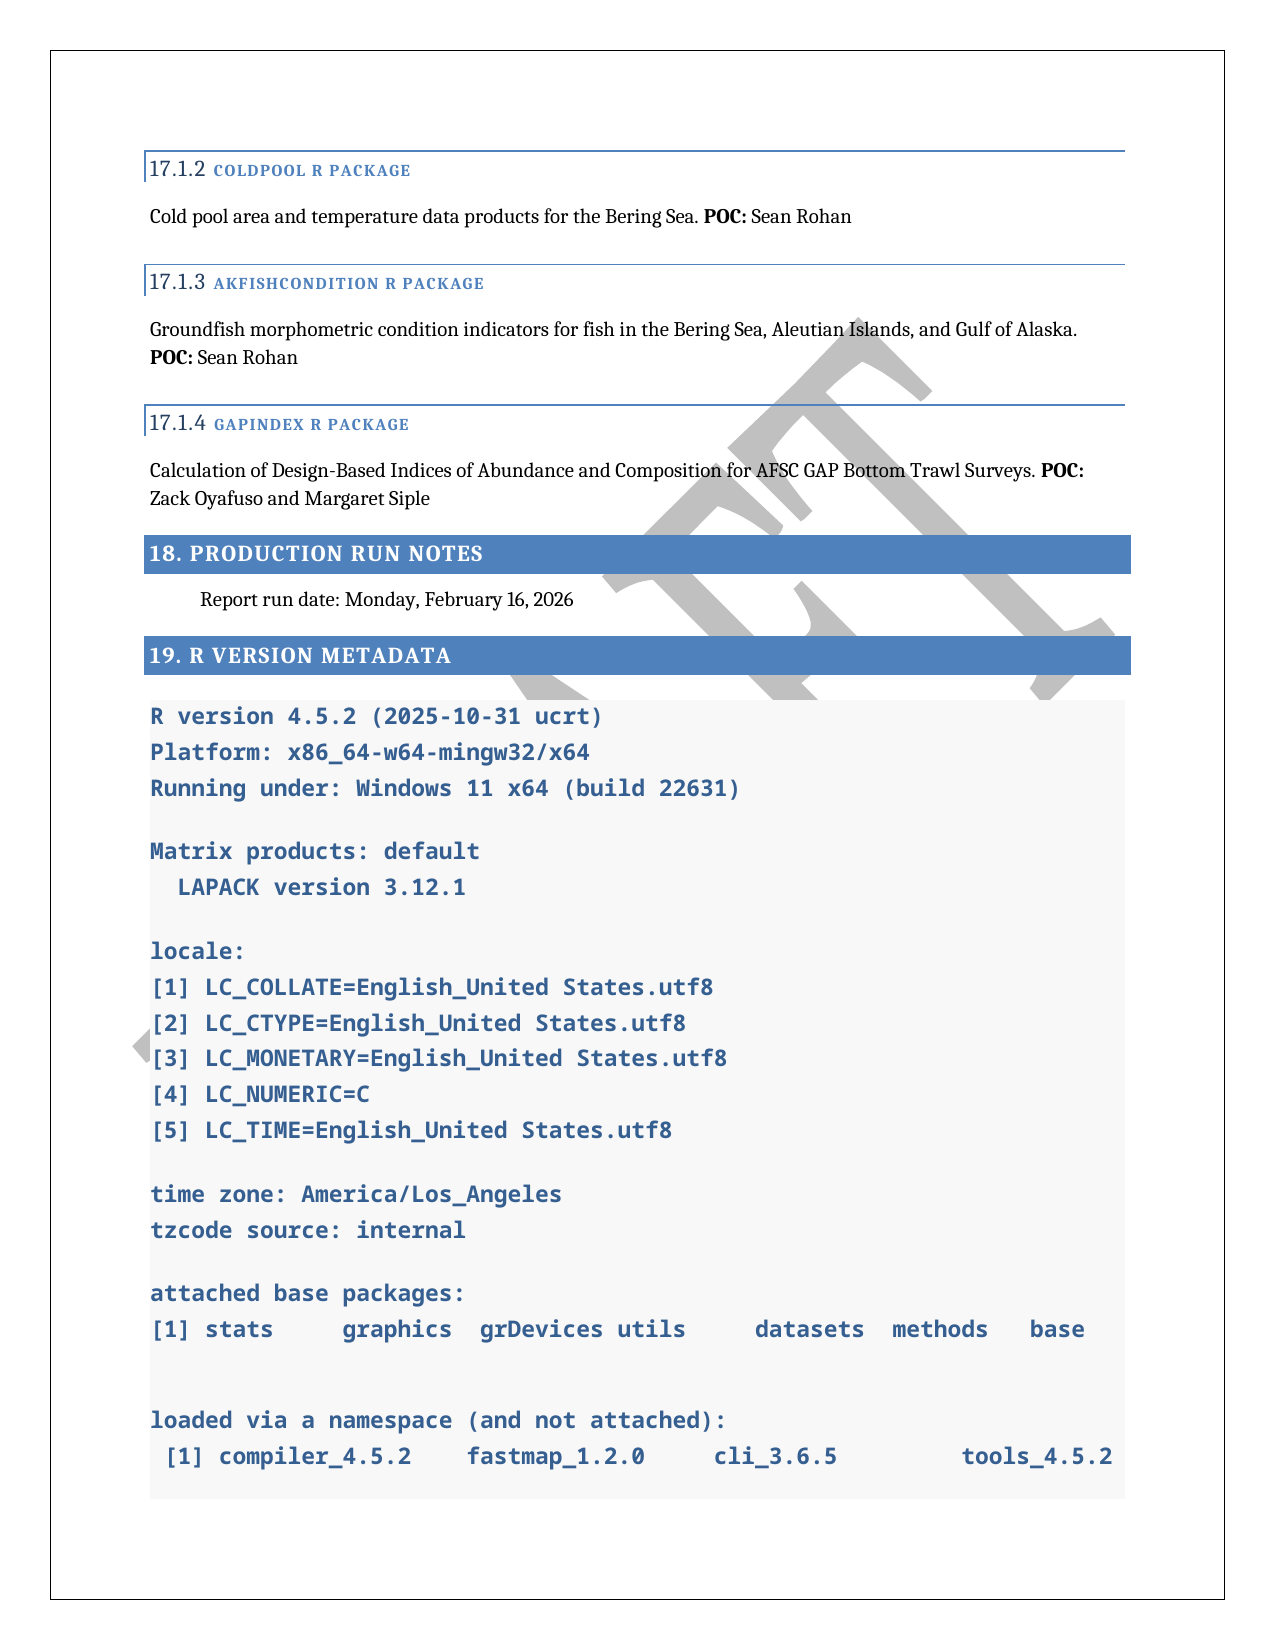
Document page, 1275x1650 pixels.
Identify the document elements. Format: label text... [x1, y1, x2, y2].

text Groundfish morphometric condition indicators for fish in the Bering Sea, Aleutian Islands, and Gulf of Alaska. POC: Sean Rohan [150, 318, 1125, 369]
subtitle 17.1.3 akfishcondition R package [146, 265, 1125, 296]
text Cold pool area and temperature data products for the Bering Sea. POC: Sean Rohan [150, 205, 1125, 229]
text Calculation of Design-Based Indices of Abundance and Composition for AFSC GAP Bottom Trawl Surveys. POC: Zack Oyafuso and Margaret Siple [150, 459, 1125, 511]
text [150, 700, 1125, 1499]
text Report run date: Monday, February 16, 2026 [200, 588, 1075, 612]
subtitle 19. R Version Metadata [150, 643, 1125, 669]
subtitle 17.1.2 coldpool R package [146, 152, 1125, 182]
subtitle 17.1.4 gapindex R package [146, 406, 1125, 436]
subtitle 18. Production run notes [150, 541, 1125, 567]
